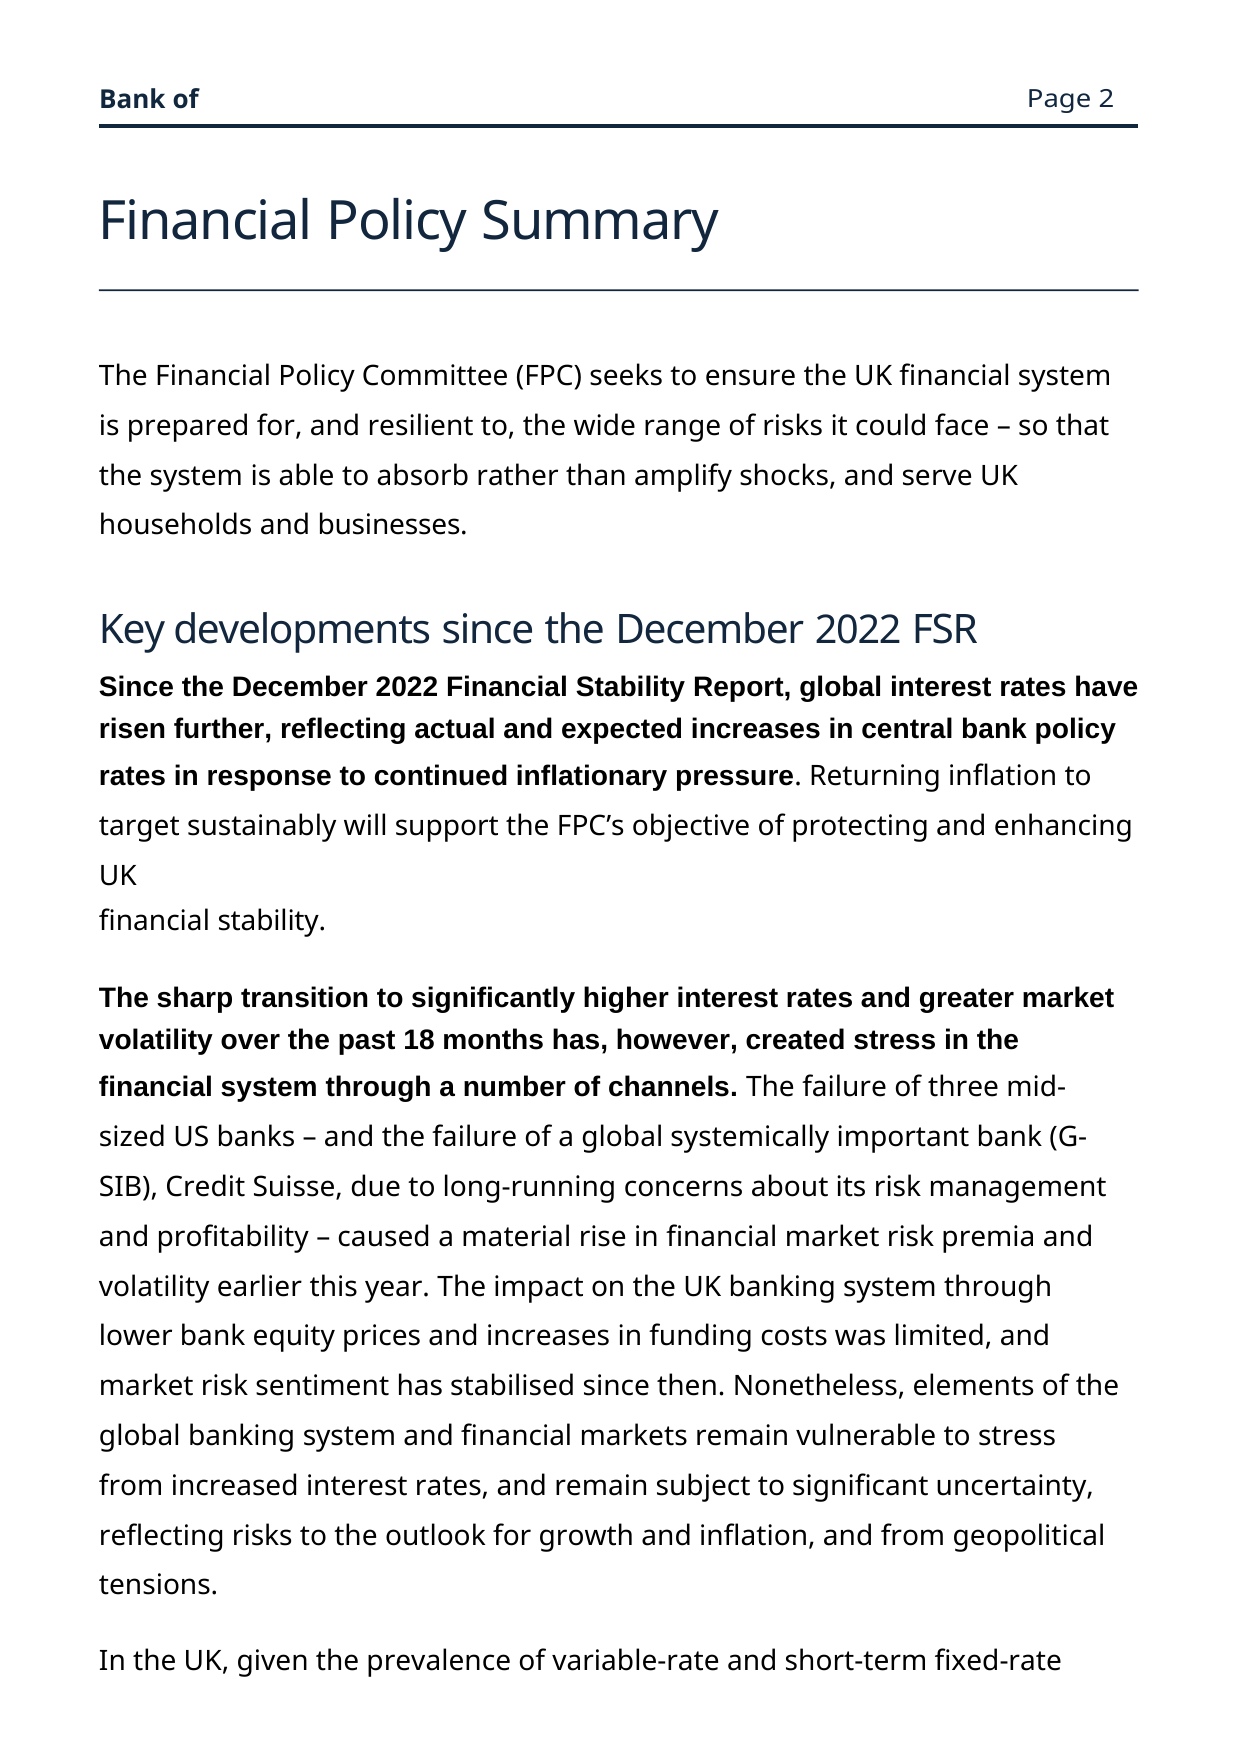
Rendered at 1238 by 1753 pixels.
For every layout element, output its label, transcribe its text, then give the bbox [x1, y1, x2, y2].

subtitle Key developments since the December 2022 FSR [99, 599, 1149, 655]
text Since the December 2022 Financial Stability Report, global interest rates have risen further, reflecting actual and expected increases in central bank policy rates in response to continued inflationary pressure. Returning inflation to target sustainably will support the FPC’s objective of protecting and enhancing UK [99, 670, 1138, 894]
text The sharp transition to significantly higher interest rates and greater market volatility over the past 18 months has, however, created stress in the financial system through a number of channels. The failure of three mid-sized US banks – and the failure of a global systemically important bank (G-SIB), Credit Suisse, due to long-running concerns about its risk management and profitability – caused a material rise in financial market risk premia and volatility earlier this year. The impact on the UK banking system through lower bank equity prices and increases in funding costs was limited, and market risk sentiment has stabilised since then. Nonetheless, elements of the global banking system and financial markets remain vulnerable to stress from increased interest rates, and remain subject to significant uncertainty, reflecting risks to the outlook for growth and inflation, and from geopolitical tensions. [99, 981, 1128, 1603]
text The Financial Policy Committee (FPC) seeks to ensure the UK financial system is prepared for, and resilient to, the wide range of risks it could face – so that the system is able to absorb rather than amplify shocks, and serve UK households and businesses. [99, 355, 1131, 543]
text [99, 1641, 1131, 1679]
text financial stability. [99, 905, 1149, 937]
subtitle Financial Policy Summary [99, 182, 1149, 256]
